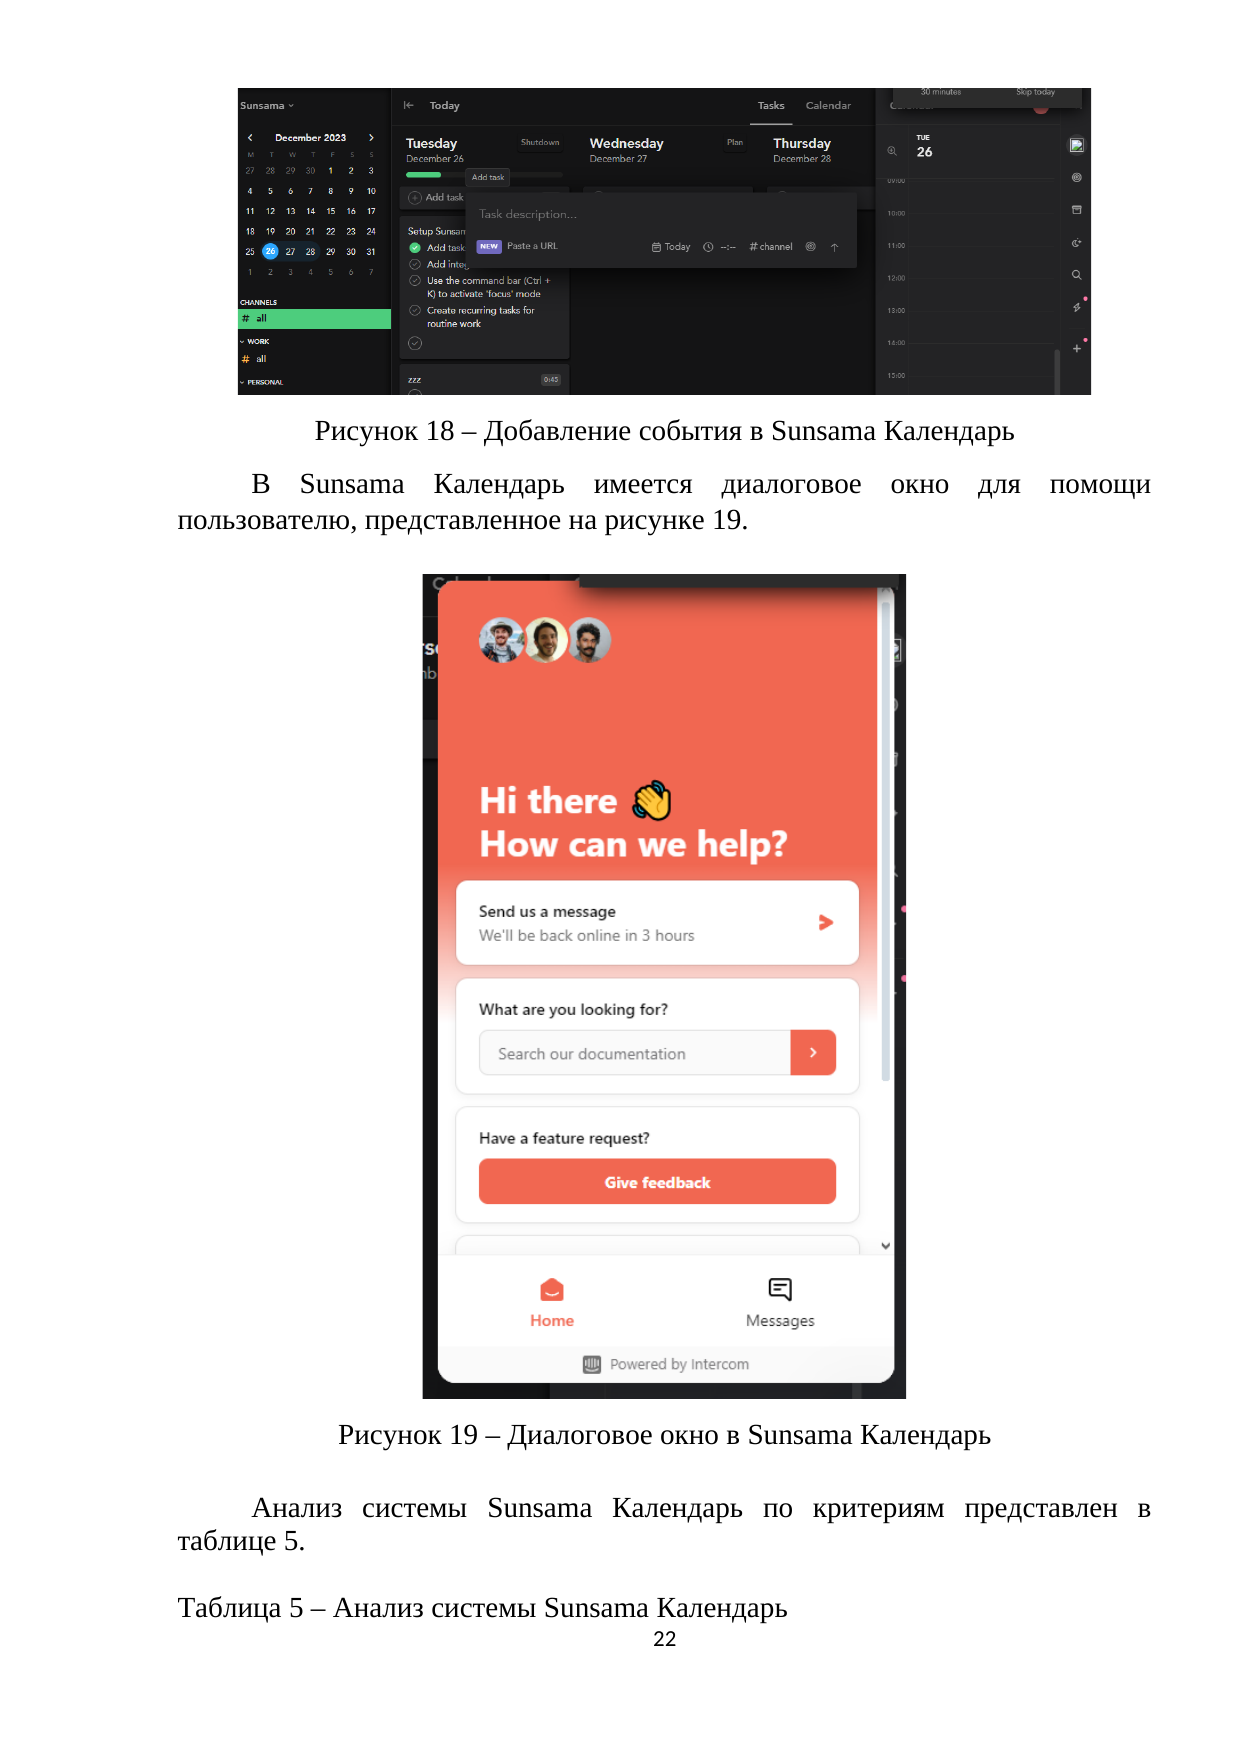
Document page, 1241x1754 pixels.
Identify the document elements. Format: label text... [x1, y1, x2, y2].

text Рисунок 19 – Диалоговое окно в Sunsama Календарь [177, 1417, 1152, 1451]
text Рисунок 18 – Добавление события в Sunsama Календарь [177, 413, 1152, 447]
picture [422, 574, 907, 1399]
text Анализ системы Sunsama Календарь по критериям представлен в таблице 5. [177, 1490, 1152, 1557]
text В Sunsama Календарь имеется диалоговое окно для помощи пользователю, представленное на рисунке 19. [177, 466, 1152, 536]
text Таблица 5 – Анализ системы Sunsama Календарь [177, 1590, 1152, 1624]
picture [237, 88, 1092, 395]
